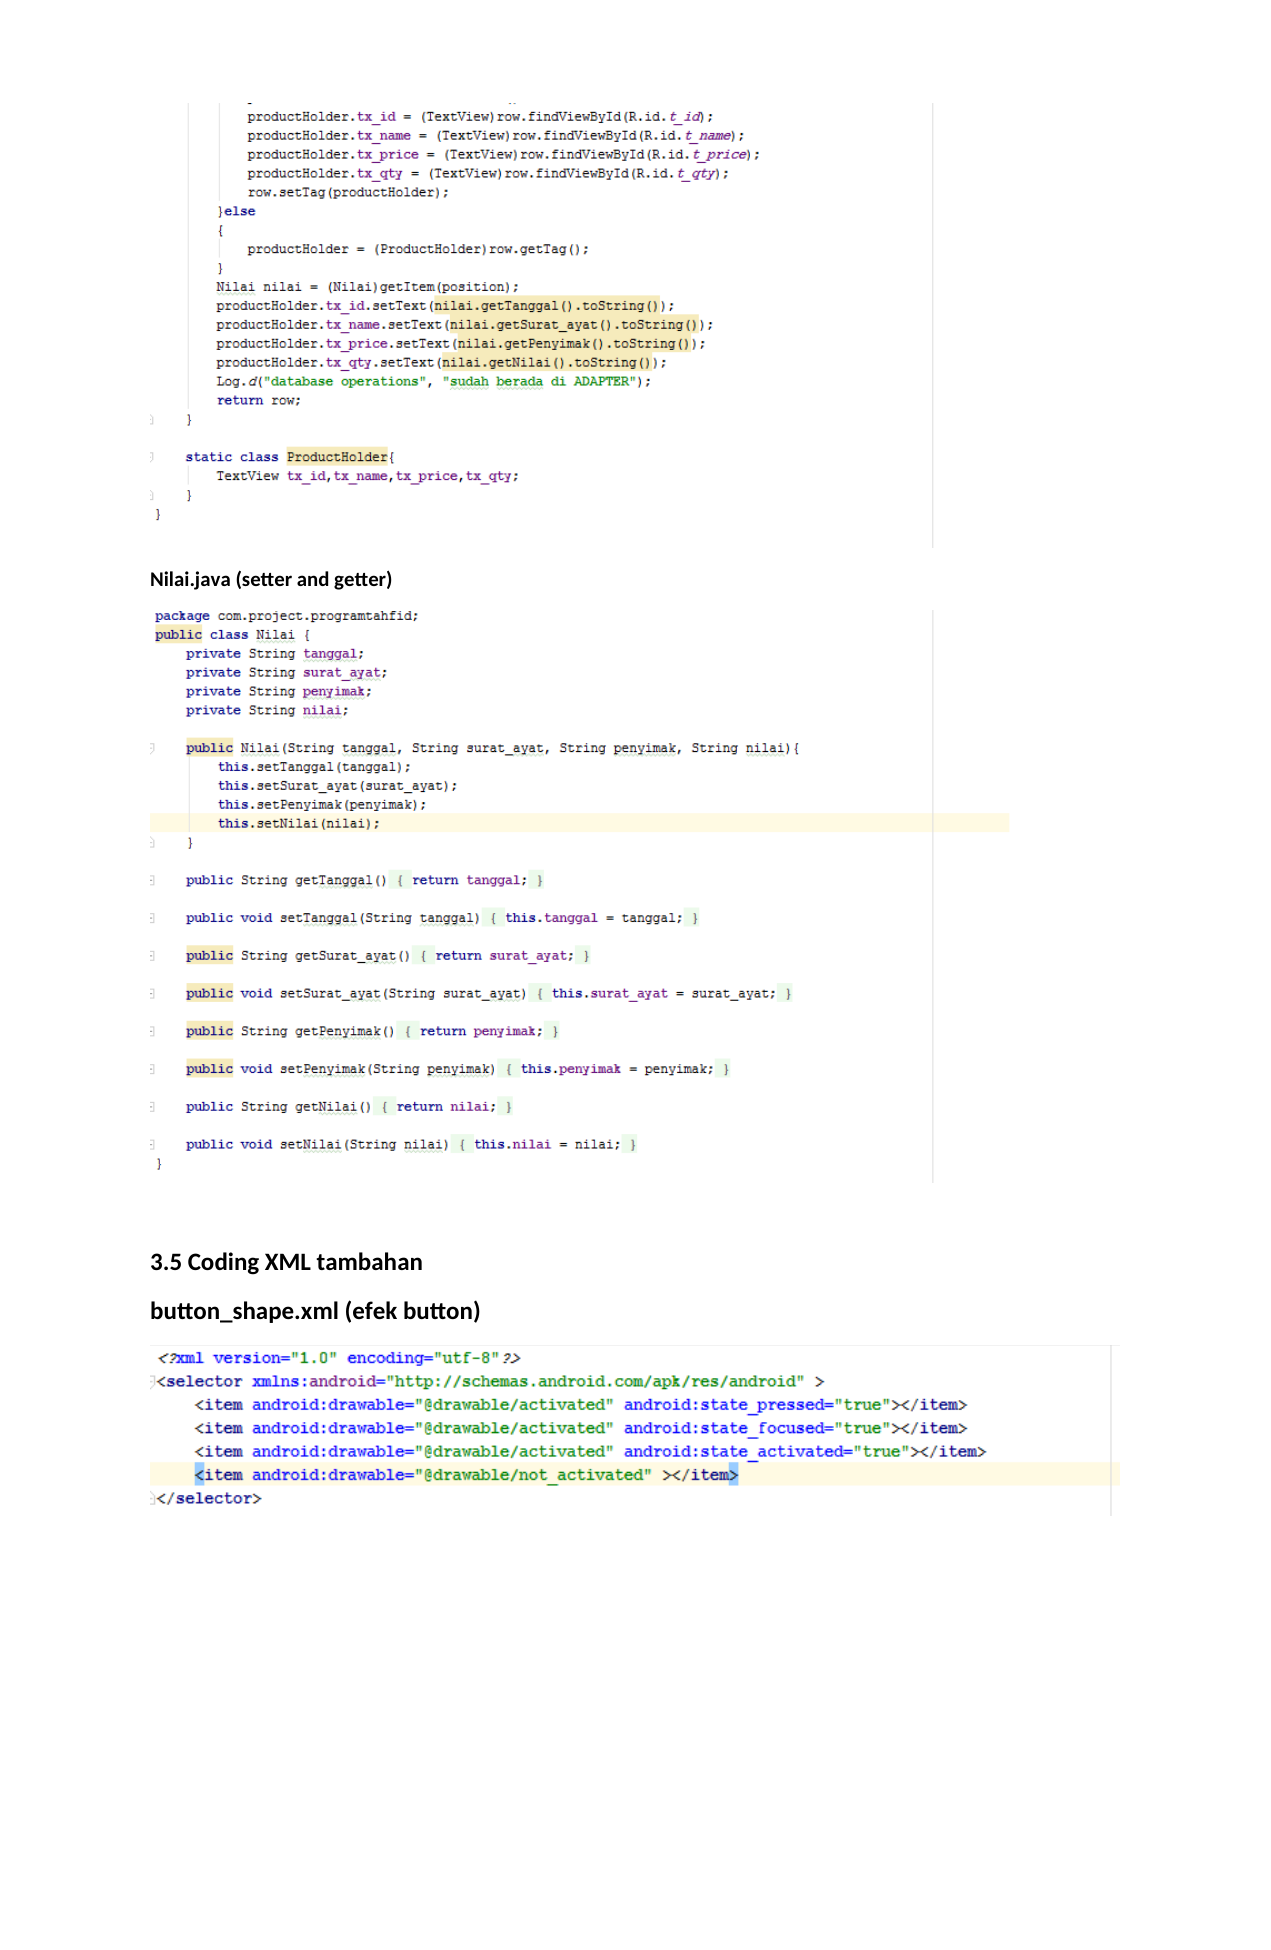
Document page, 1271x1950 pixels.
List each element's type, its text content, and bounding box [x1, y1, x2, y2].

text Nilai.java (setter and getter) [150, 567, 1121, 592]
text 3.5 Coding XML tambahan [150, 1246, 1121, 1276]
text button_shape.xml (efek button) [150, 1295, 1121, 1326]
picture [150, 1345, 1120, 1516]
picture [150, 610, 1010, 1183]
picture [150, 103, 1120, 548]
